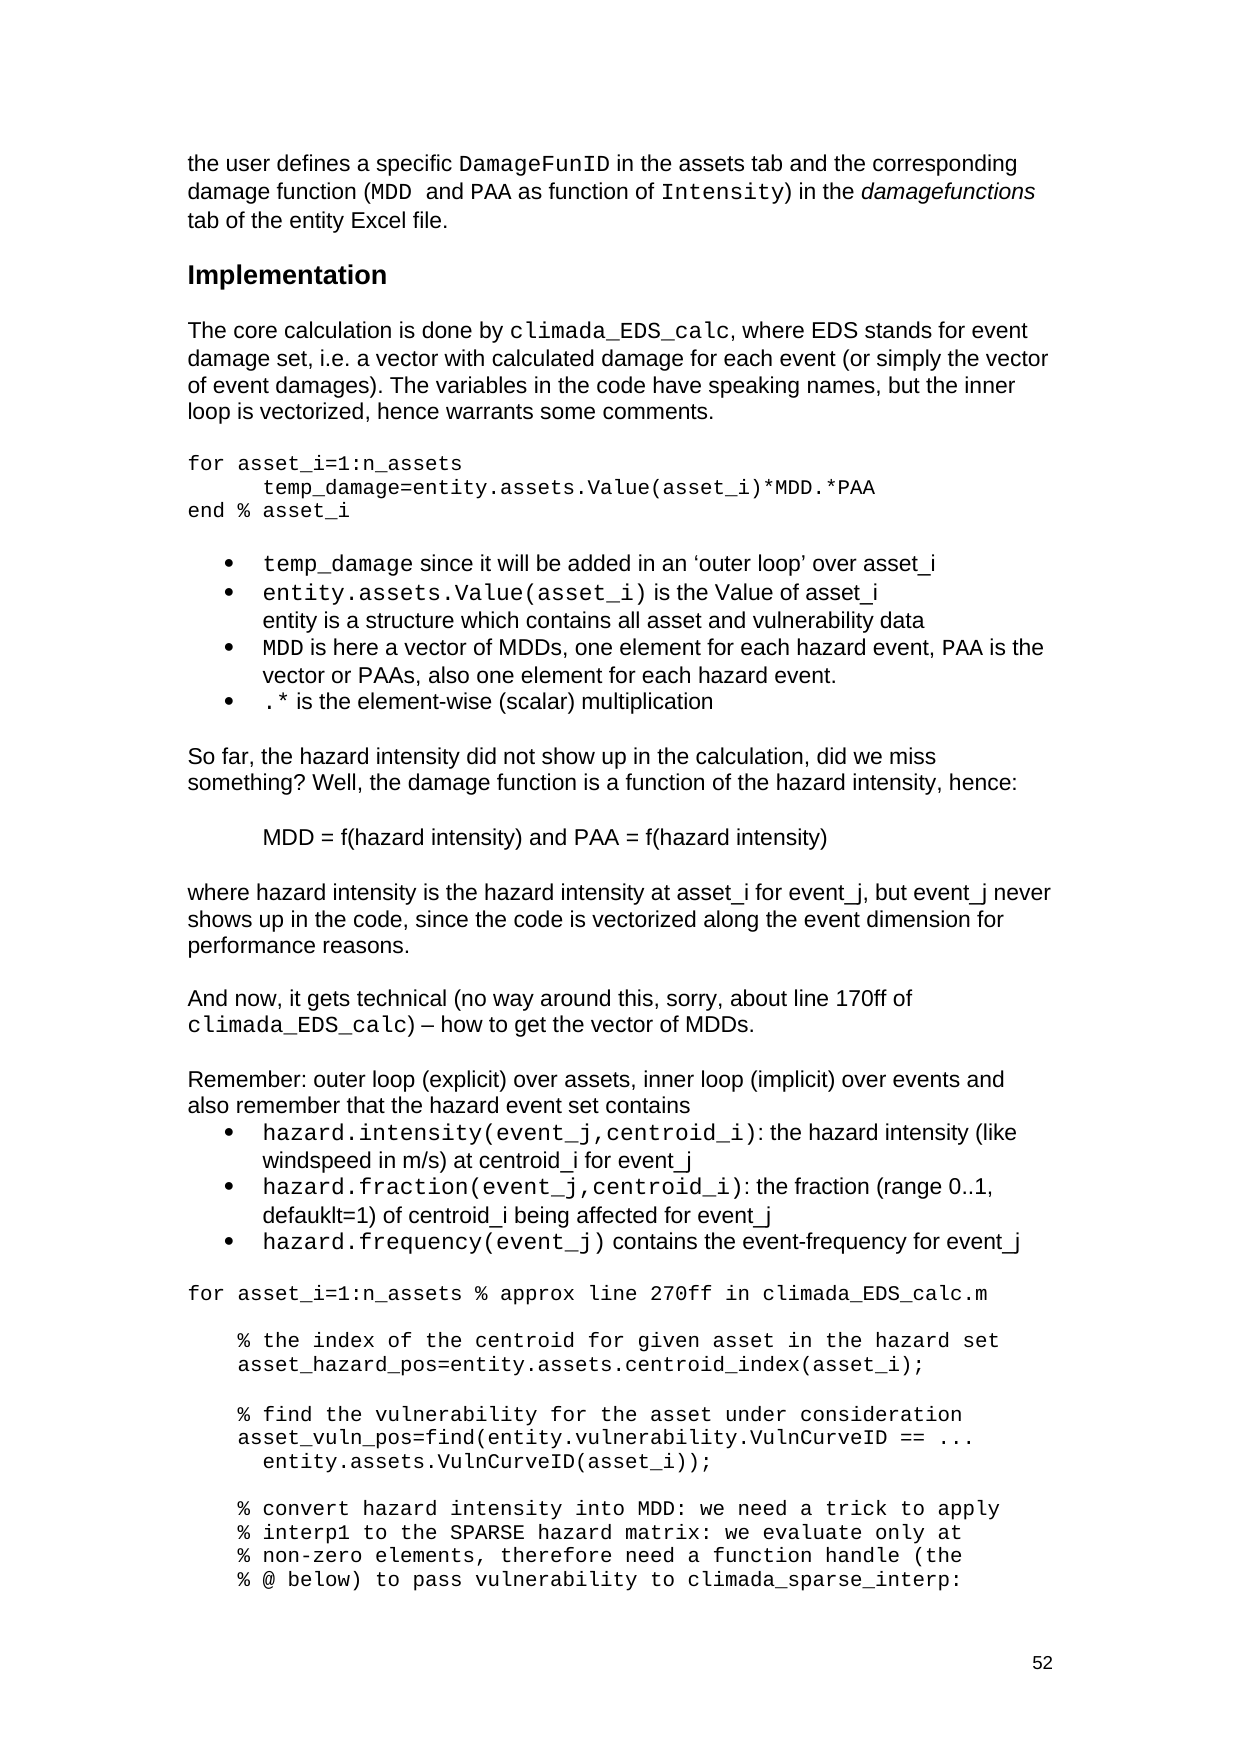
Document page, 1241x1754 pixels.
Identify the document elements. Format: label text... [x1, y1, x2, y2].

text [187, 150, 1053, 233]
list entity.assets.Value(asset_i) is the Value of asset_i entity is a structure which contains all asset and vulnerability data [225, 579, 1053, 633]
text % find the vulnerability for the asset under consideration asset_vuln_pos=find(entity.vulnerability.VulnCurveID == ... entity.assets.VulnCurveID(asset_i)); [187, 1403, 1053, 1474]
list .* is the element-wise (scalar) multiplication [225, 688, 1053, 716]
text % convert hazard intensity into MDD: we need a trick to apply % interp1 to the SPARSE hazard matrix: we evaluate only at [187, 1498, 1053, 1545]
list temp_damage since it will be added in an ‘outer loop’ over asset_i [225, 550, 1053, 579]
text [187, 1545, 1053, 1593]
text where hazard intensity is the hazard intensity at asset_i for event_j, but event_j never shows up in the code, since the code is vectorized along the event dimension for performance reasons. [187, 879, 1053, 958]
text So far, the hazard intensity did not show up in the calculation, did we miss something? Well, the damage function is a function of the hazard intensity, hence: [187, 743, 1053, 824]
list MDD is here a vector of MDDs, one element for each hazard event, PAA is the vector or PAAs, also one element for each hazard event. [225, 633, 1053, 688]
text And now, it gets technical (no way around this, sorry, about line 170ff of climada_EDS_calc) – how to get the vector of MDDs. [187, 985, 1053, 1039]
text Remember: outer loop (explicit) over assets, inner loop (implicit) over events and also remember that the hazard event set contains [187, 1066, 1053, 1118]
list hazard.frequency(event_j) contains the event-frequency for event_j [225, 1228, 1053, 1256]
text MDD = f(hazard intensity) and PAA = f(hazard intensity) [187, 824, 1053, 879]
list hazard.intensity(event_j,centroid_i): the hazard intensity (like windspeed in m/s) at centroid_i for event_j [225, 1118, 1053, 1173]
text for asset_i=1:n_assets [187, 453, 1053, 477]
text temp_damage=entity.assets.Value(asset_i)*MDD.*PAA [187, 477, 1053, 500]
list hazard.fraction(event_j,centroid_i): the fraction (range 0..1, defauklt=1) of centroid_i being affected for event_j [225, 1173, 1053, 1228]
text end % asset_i [187, 500, 1053, 524]
subtitle Implementation [187, 259, 1053, 291]
text The core calculation is done by climada_EDS_calc, where EDS stands for event damage set, i.e. a vector with calculated damage for each event (or simply the vector of event damages). The variables in the code have speaking names, but the inner loop is vectorized, hence warrants some comments. [187, 317, 1053, 424]
text for asset_i=1:n_assets % approx line 270ff in climada_EDS_calc.m % the index of the centroid for given asset in the hazard set asset_hazard_pos=entity.assets.centroid_index(asset_i); [187, 1283, 1053, 1377]
